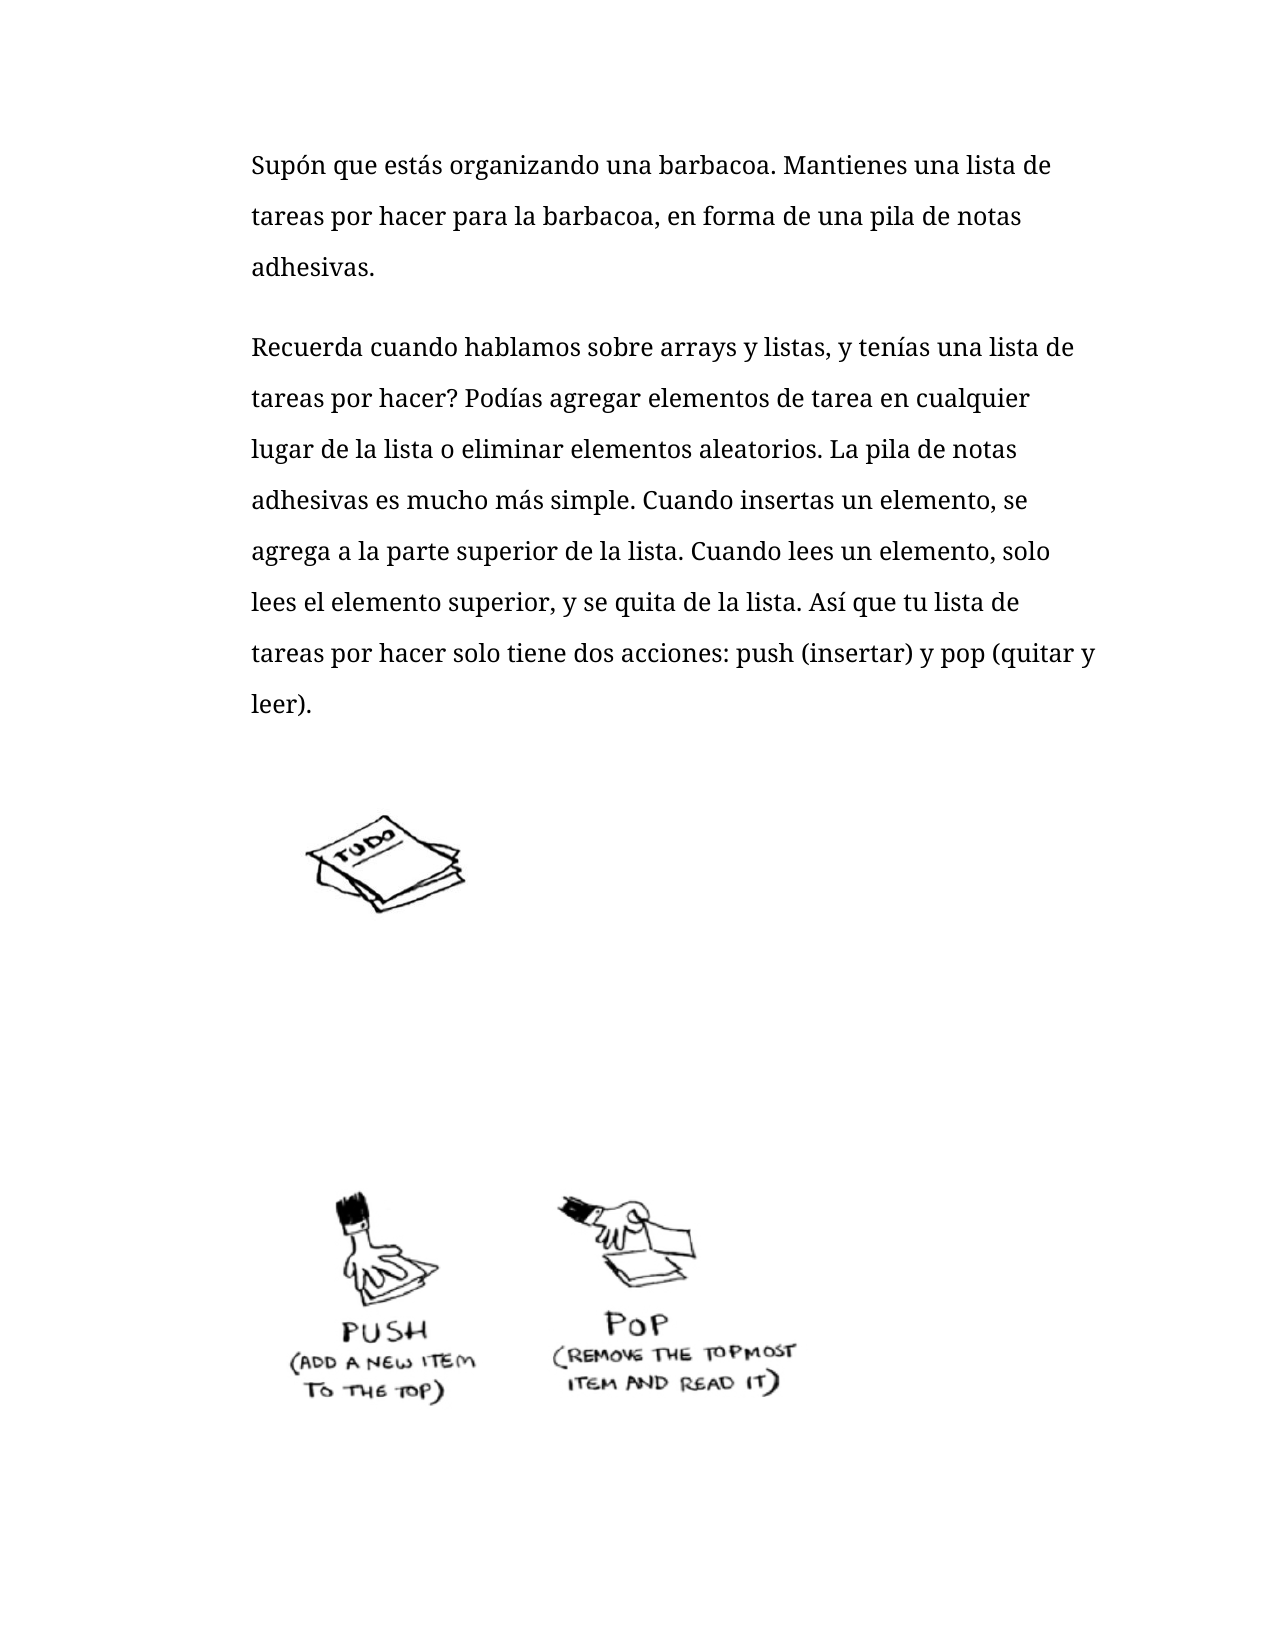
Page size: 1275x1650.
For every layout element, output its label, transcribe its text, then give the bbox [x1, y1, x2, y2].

text Recuerda cuando hablamos sobre arrays y listas, y tenías una lista de tareas por hacer? Podías agregar elementos de tarea en cualquier lugar de la lista o eliminar elementos aleatorios. La pila de notas adhesivas es mucho más simple. Cuando insertas un elemento, se agrega a la parte superior de la lista. Cuando lees un elemento, solo lees el elemento superior, y se quita de la lista. Así que tu lista de tareas por hacer solo tiene dos acciones: push (insertar) y pop (quitar y leer). [251, 330, 1098, 721]
text Supón que estás organizando una barbacoa. Mantienes una lista de tareas por hacer para la barbacoa, en forma de una pila de notas adhesivas. [251, 148, 1098, 284]
picture [275, 1176, 820, 1423]
picture [293, 808, 479, 922]
